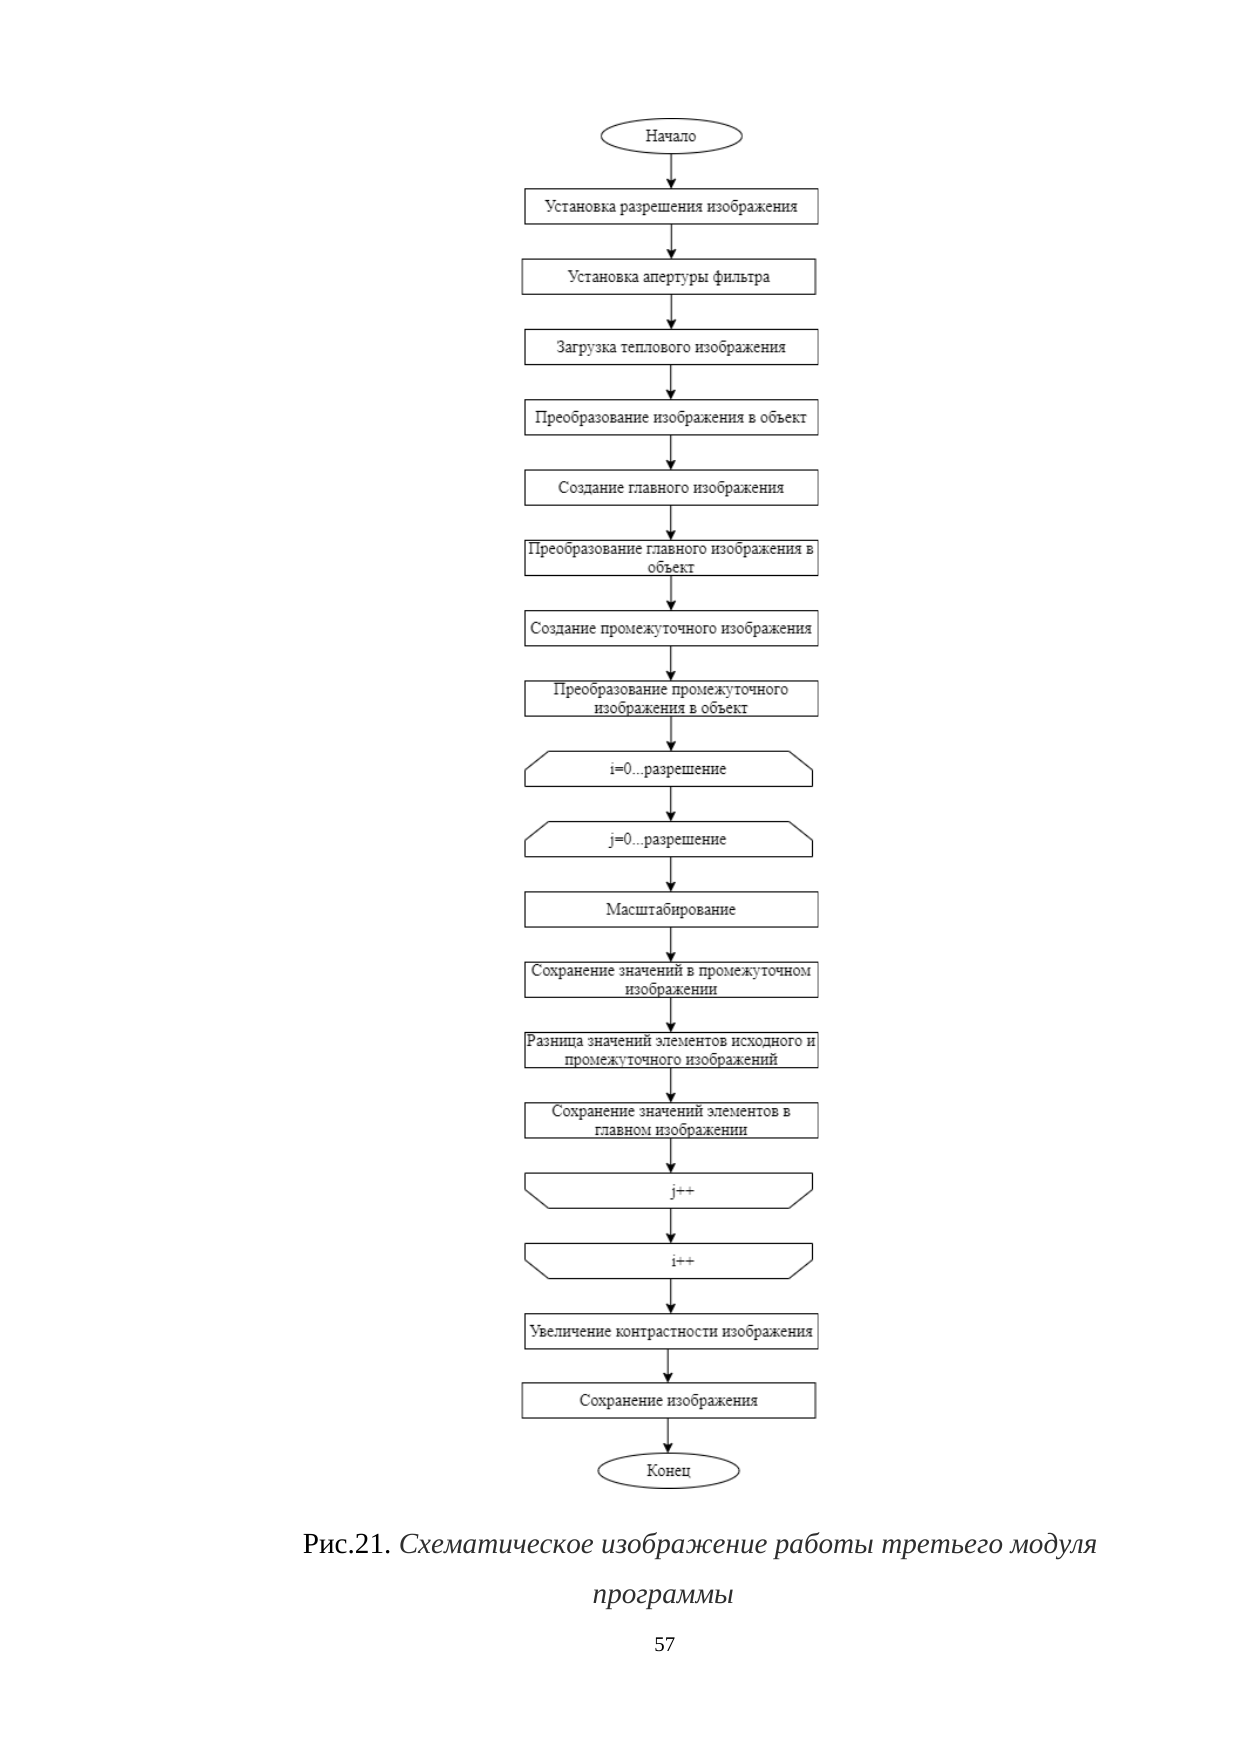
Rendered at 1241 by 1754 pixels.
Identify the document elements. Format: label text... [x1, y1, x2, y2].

picture [521, 118, 819, 1489]
text Рис.21. Схематическое изображение работы третьего модуля программы [177, 1526, 1152, 1610]
